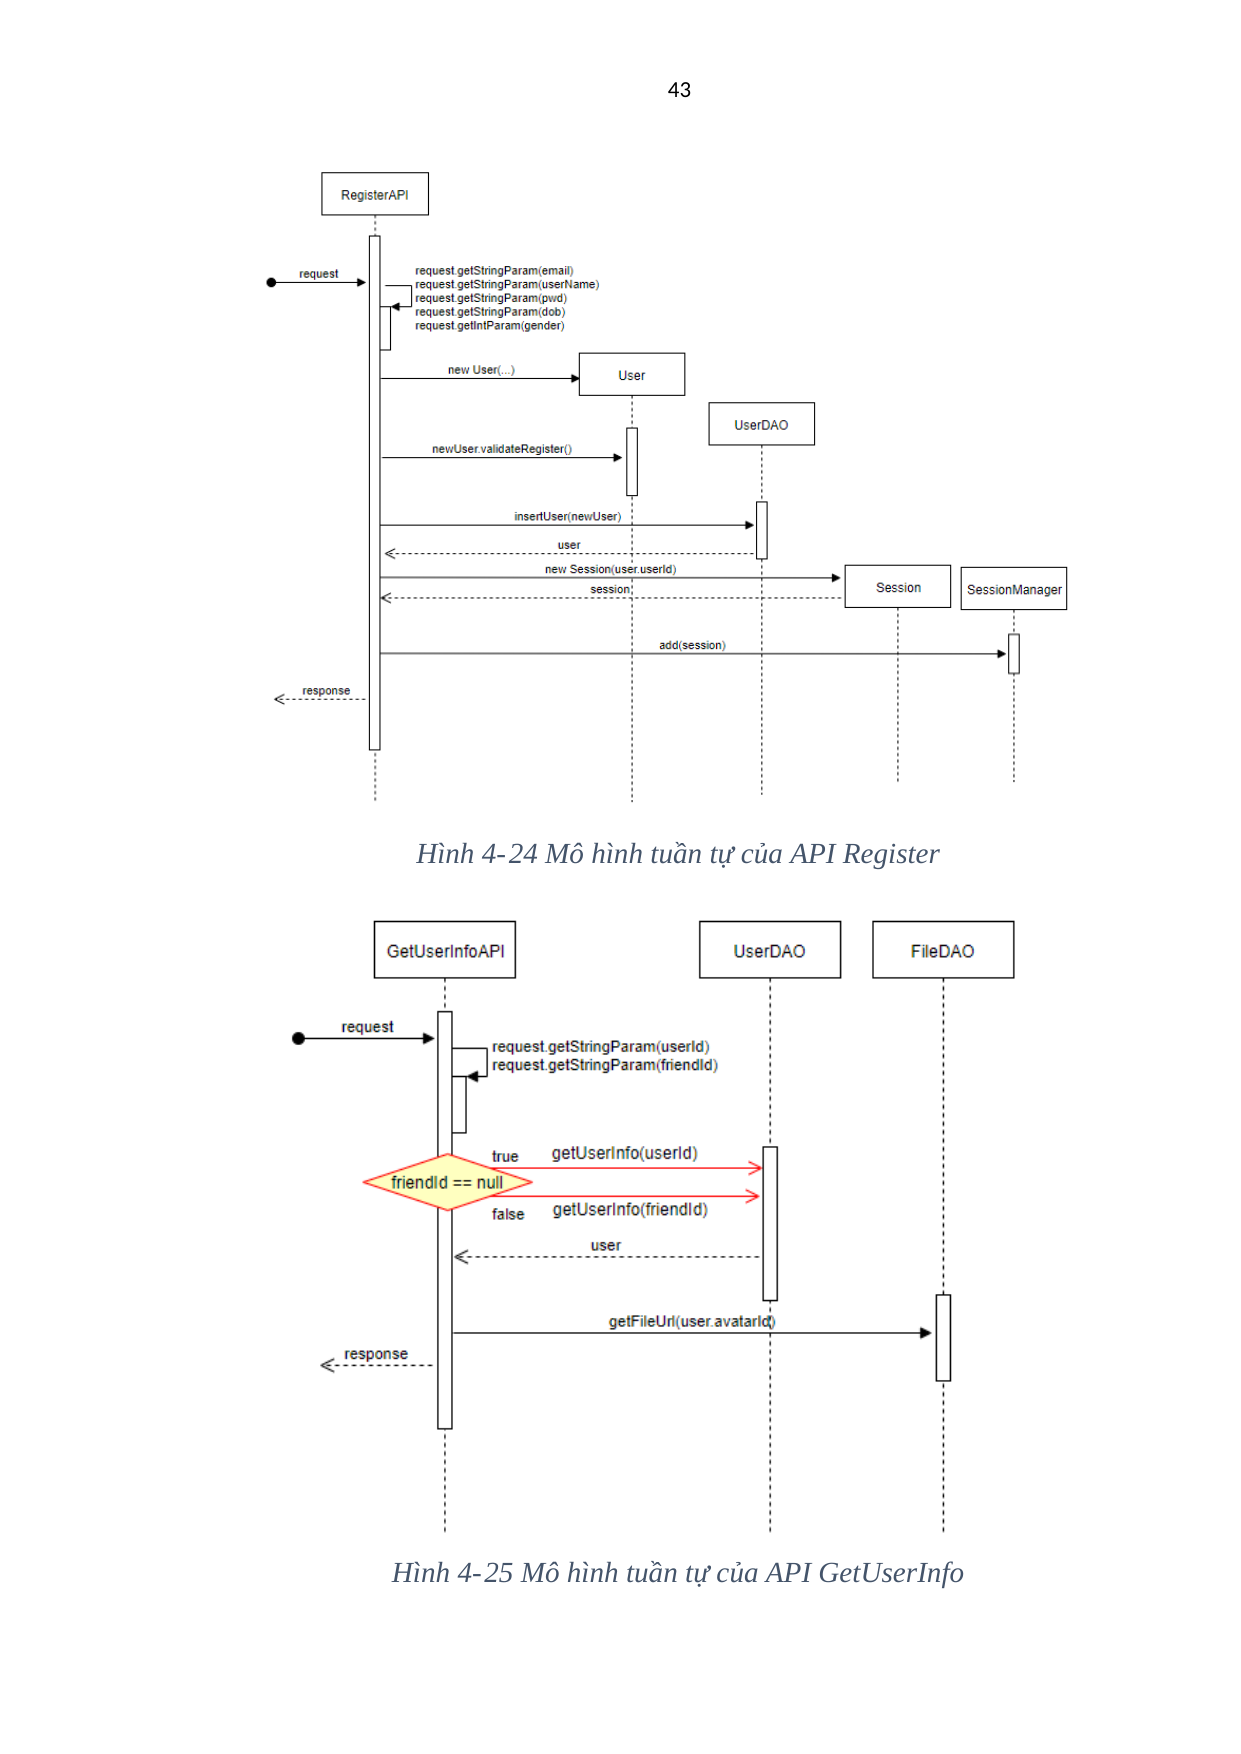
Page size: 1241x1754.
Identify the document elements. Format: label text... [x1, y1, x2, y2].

picture [236, 150, 1100, 818]
picture [236, 891, 1095, 1534]
